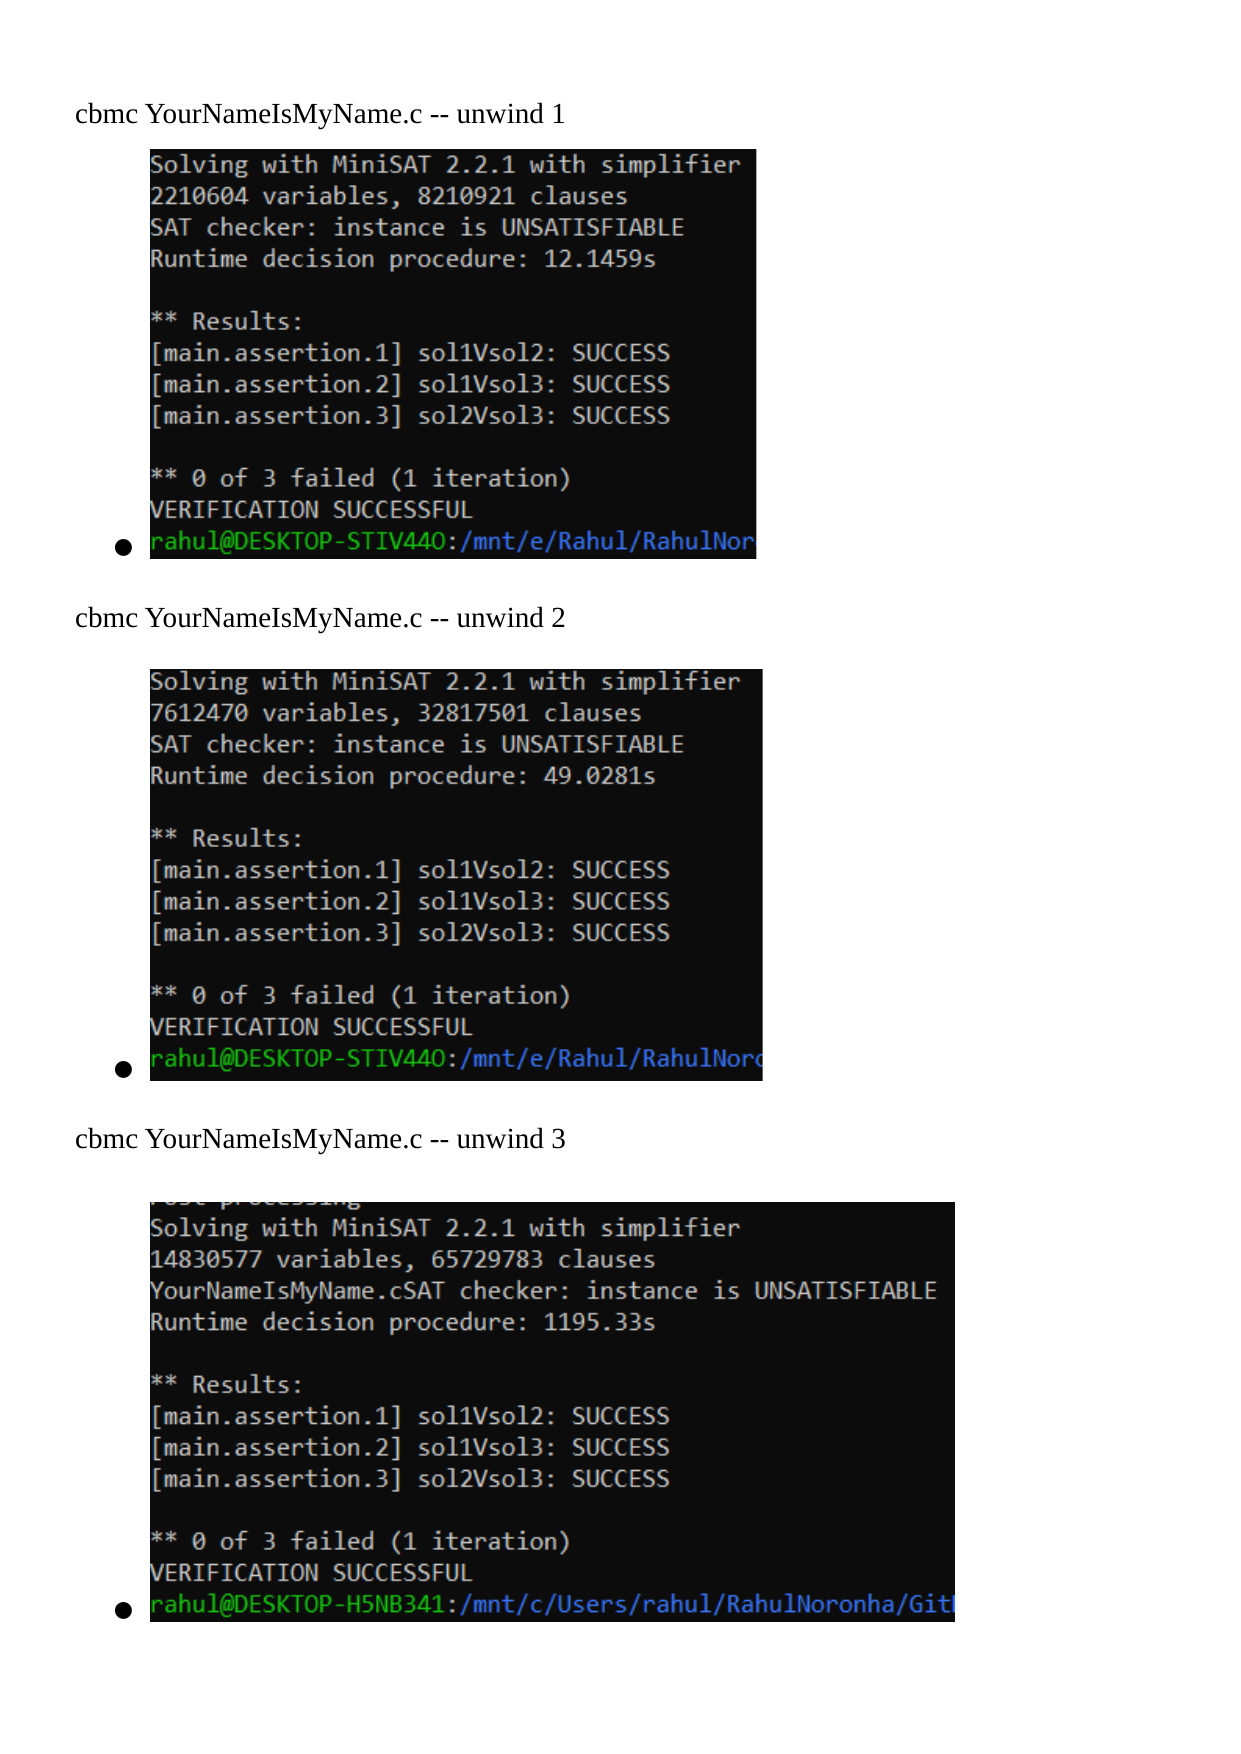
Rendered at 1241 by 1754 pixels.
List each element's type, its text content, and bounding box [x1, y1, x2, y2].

text cbmc YourNameIsMyName.c -- unwind 3 [75, 1106, 1165, 1171]
list cbmc YourNameIsMyName.c -- unwind 1 [75, 81, 1165, 146]
text cbmc YourNameIsMyName.c -- unwind 2 [75, 585, 1165, 650]
picture [150, 149, 757, 559]
picture [150, 1202, 955, 1622]
picture [150, 669, 763, 1081]
